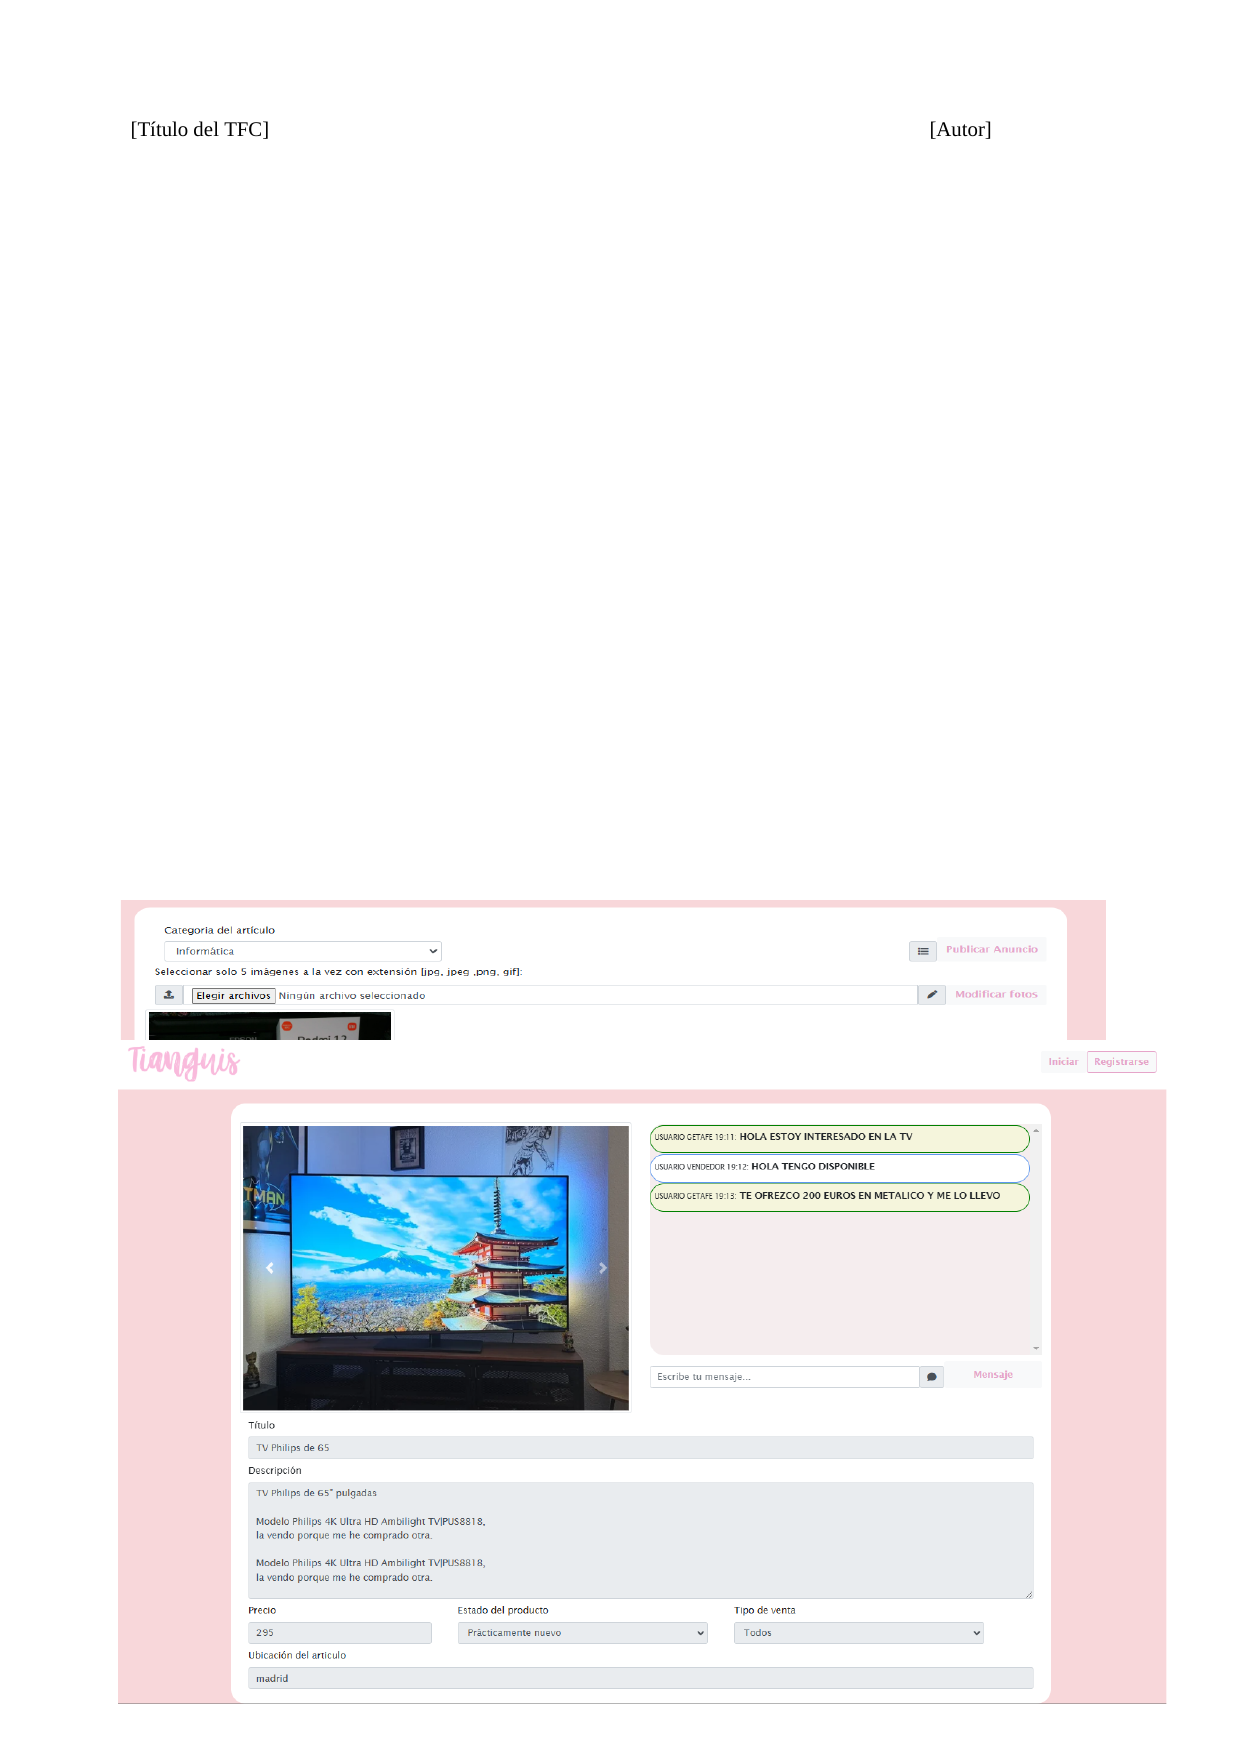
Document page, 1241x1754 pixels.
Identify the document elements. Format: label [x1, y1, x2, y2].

picture [118, 900, 1167, 1704]
